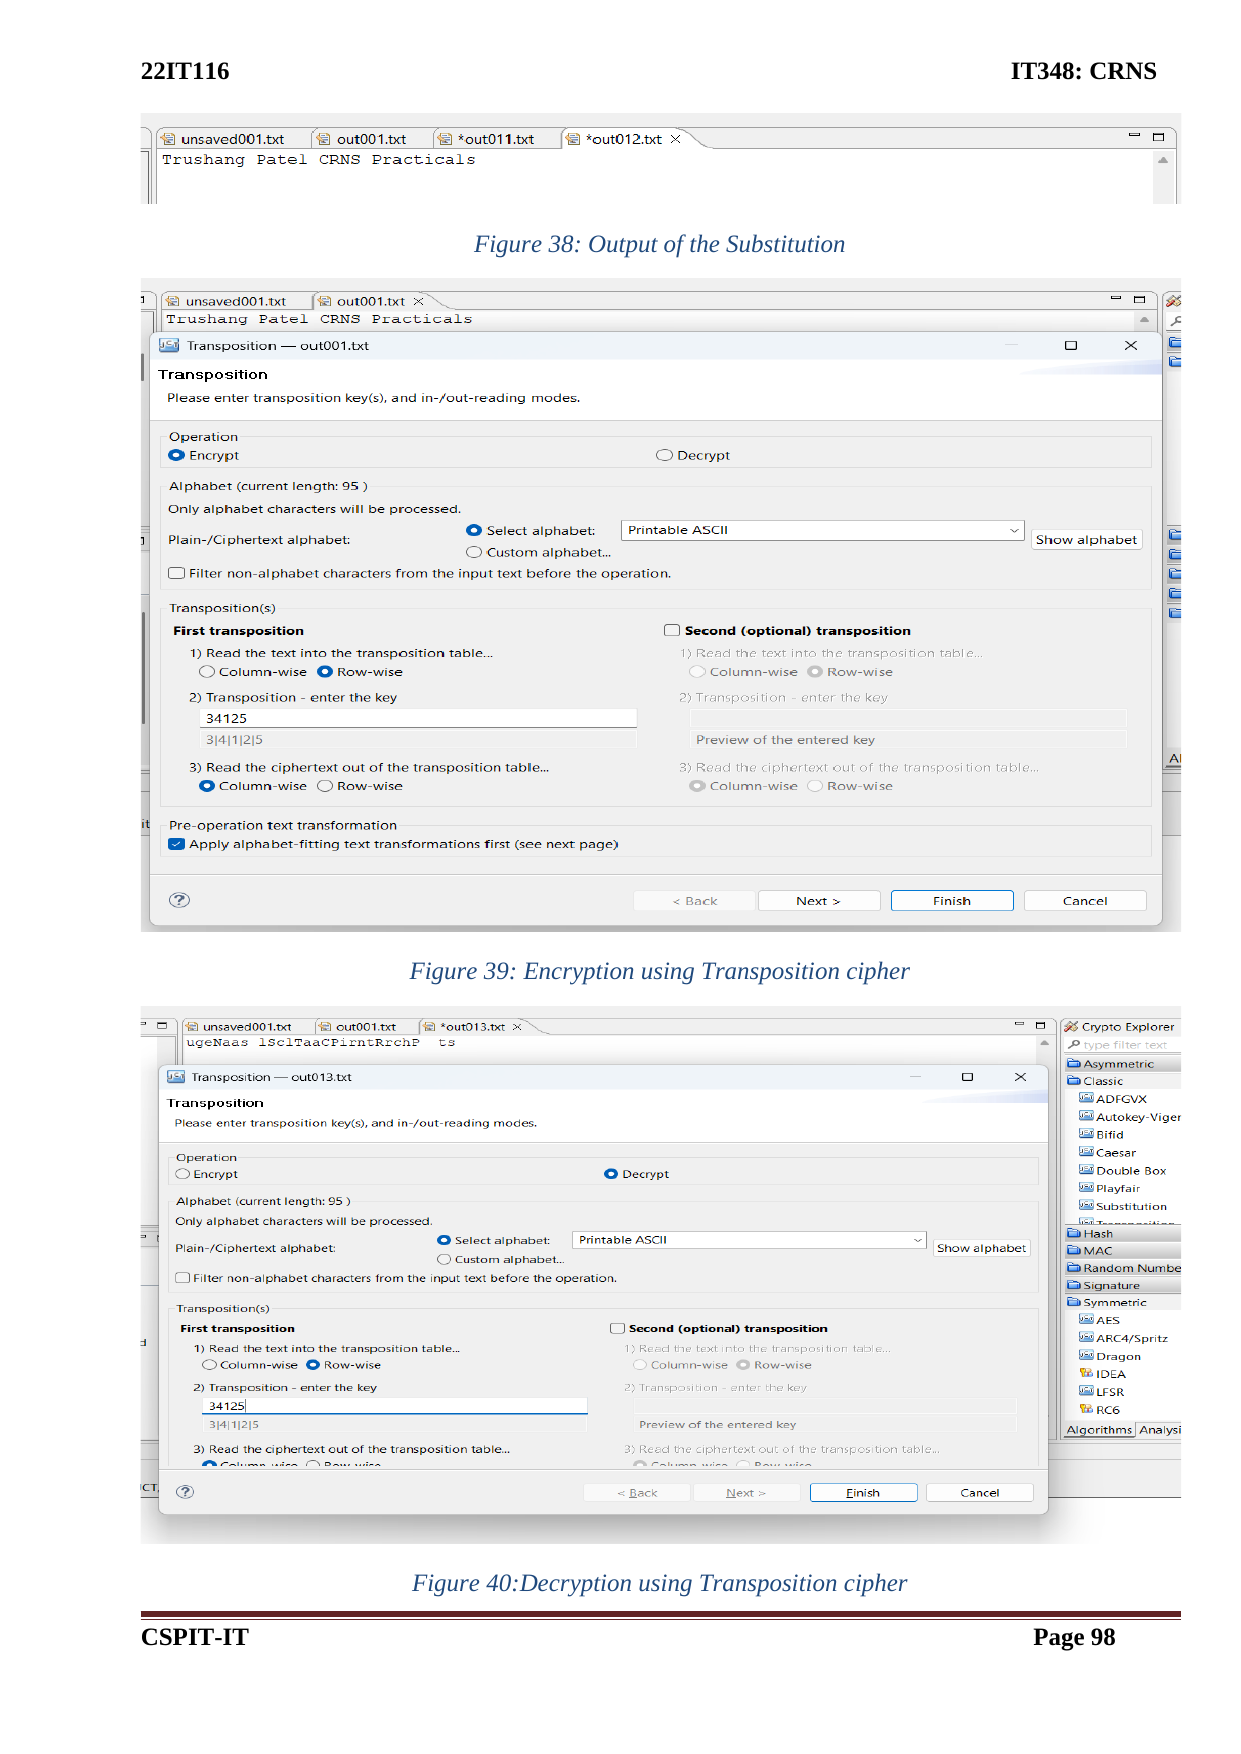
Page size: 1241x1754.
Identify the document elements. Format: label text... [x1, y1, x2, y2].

text Figure 39: Encryption using Transposition cipher [141, 956, 1181, 985]
picture [140, 1006, 1182, 1544]
picture [140, 113, 1182, 204]
text Figure 38: Output of the Substitution [141, 229, 1181, 258]
text Figure 40:Decryption using Transposition cipher [141, 1568, 1181, 1597]
picture [140, 278, 1182, 932]
